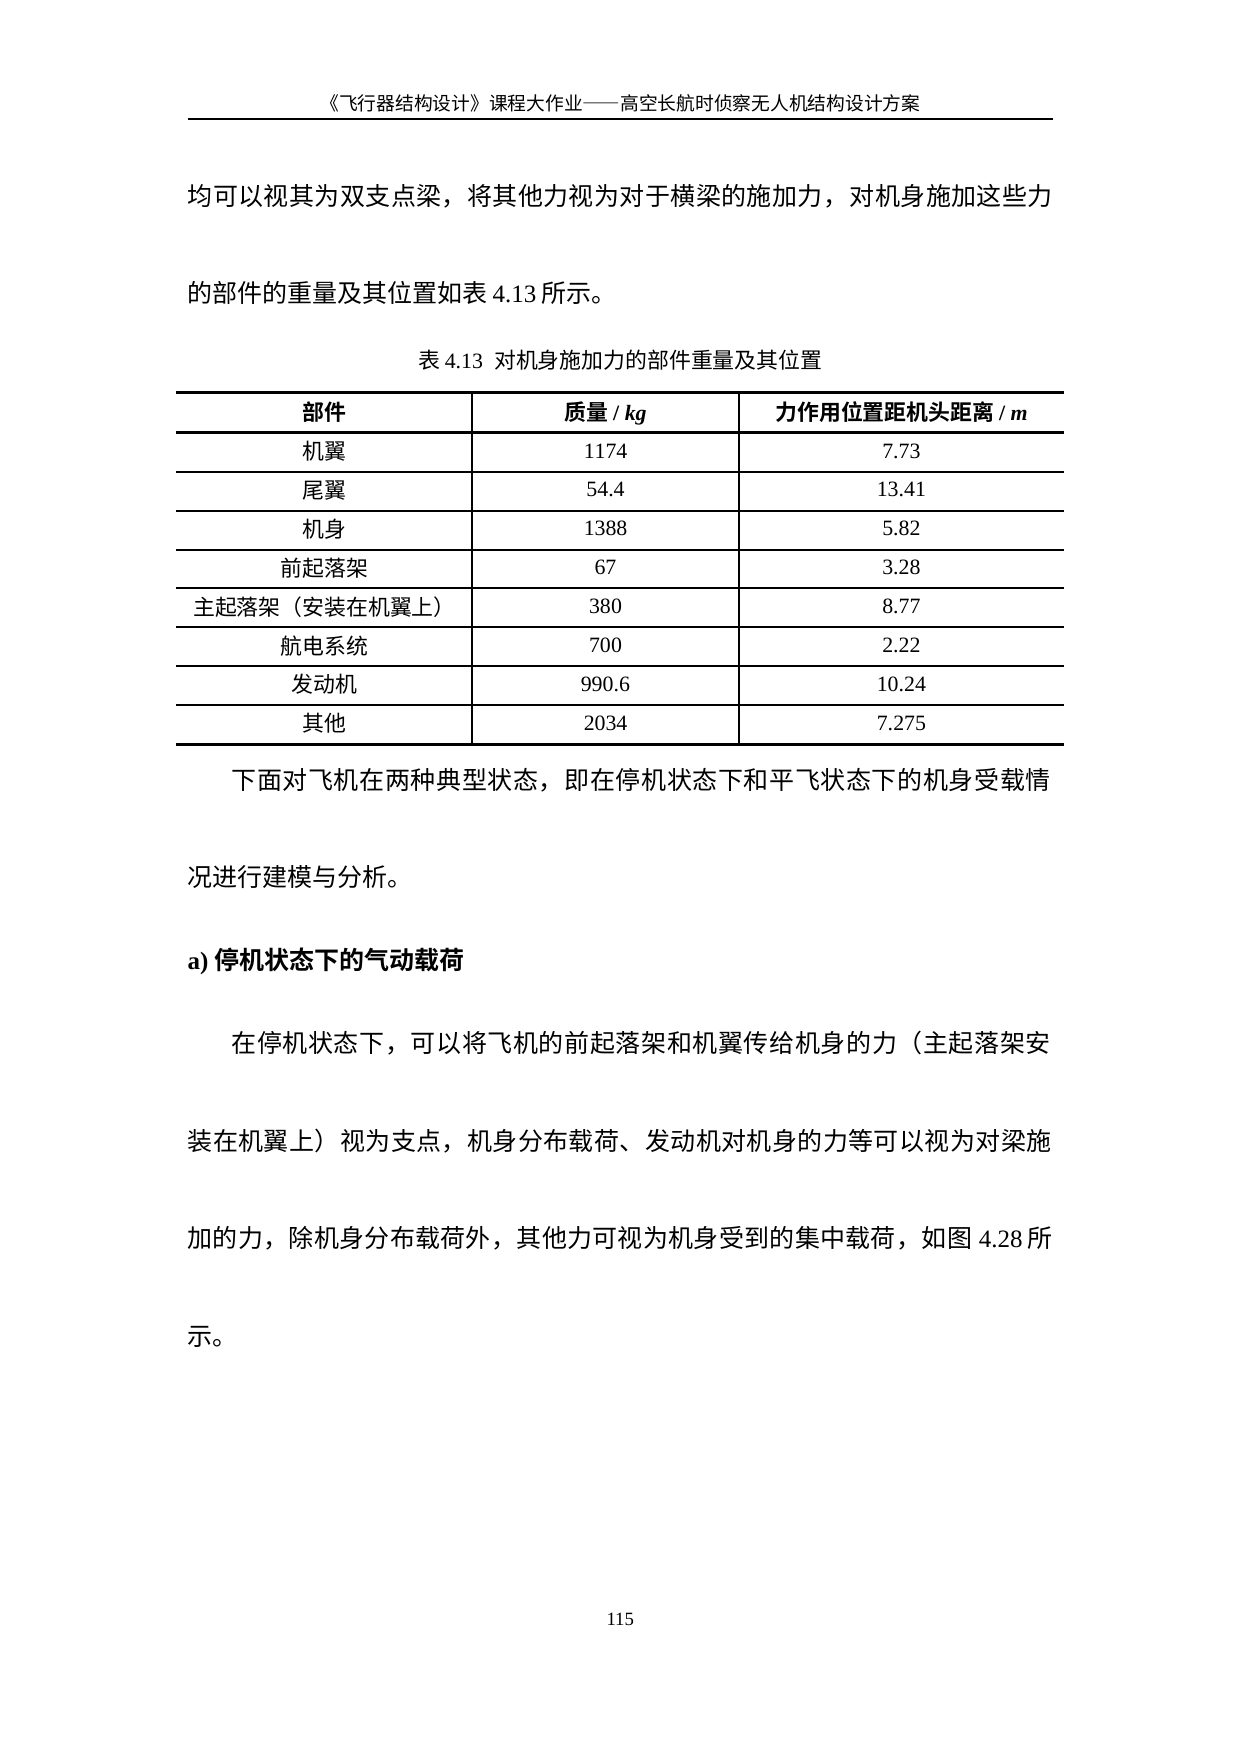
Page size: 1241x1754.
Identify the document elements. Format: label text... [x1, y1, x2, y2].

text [187, 162, 1053, 324]
text 表4.13 对机身施加力的部件重量及其位置 [187, 343, 1053, 375]
table_cell 2.22 [740, 628, 1064, 665]
table_cell 前起落架 [176, 551, 471, 587]
table_cell 1388 [473, 512, 738, 548]
table_cell 主起落架（安装在机翼上） [176, 589, 471, 626]
table_cell 67 [473, 551, 738, 587]
table_cell 3.28 [740, 551, 1064, 587]
text a) 停机状态下的气动载荷 [187, 926, 1053, 991]
table_cell 54.4 [473, 473, 738, 509]
table_cell 尾翼 [176, 473, 471, 509]
table_cell 5.82 [740, 512, 1064, 548]
text 在停机状态下，可以将飞机的前起落架和机翼传给机身的力（主起落架安装在机翼上）视为支点，机身分布载荷、发动机对机身的力等可以视为对梁施加的力，除机身分布载荷外，其他力可视为机身受到的集中载荷，如图4.28所示。 [187, 1009, 1053, 1367]
table_cell 机身 [176, 512, 471, 548]
table_cell 发动机 [176, 667, 471, 704]
table_cell 机翼 [176, 434, 471, 471]
table_cell 13.41 [740, 473, 1064, 509]
table_cell 其他 [176, 706, 471, 743]
table_cell 2034 [473, 706, 738, 743]
table_header 力作用位置距机头距离 / m [740, 394, 1064, 431]
table_cell 700 [473, 628, 738, 665]
table_cell 7.275 [740, 706, 1064, 743]
table_cell 380 [473, 589, 738, 626]
text 下面对飞机在两种典型状态，即在停机状态下和平飞状态下的机身受载情况进行建模与分析。 [187, 746, 1053, 908]
table_cell 航电系统 [176, 628, 471, 665]
table_cell 7.73 [740, 434, 1064, 471]
table_cell 10.24 [740, 667, 1064, 704]
table_header 质量 / kg [473, 394, 738, 431]
table_header 部件 [176, 394, 471, 431]
table_cell 990.6 [473, 667, 738, 704]
table_cell 1174 [473, 434, 738, 471]
table_cell 8.77 [740, 589, 1064, 626]
